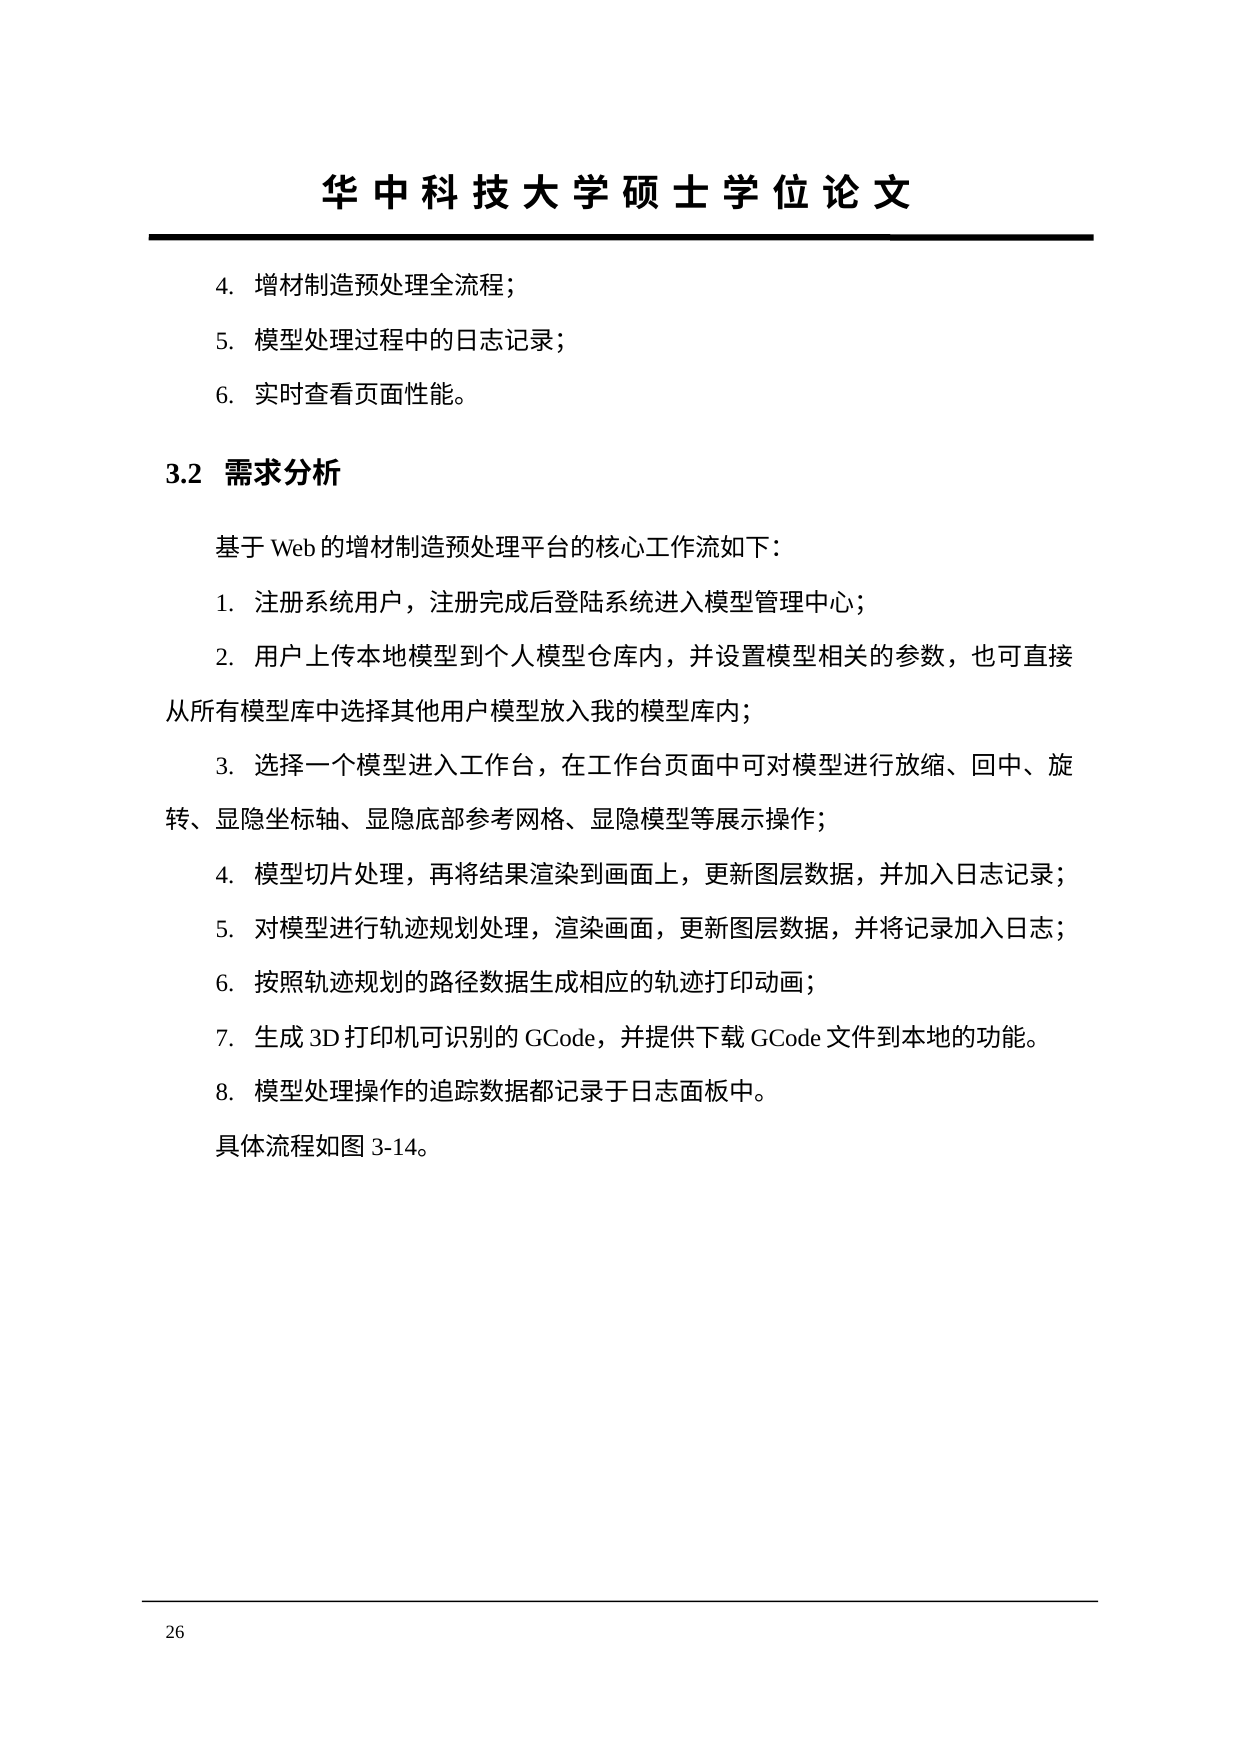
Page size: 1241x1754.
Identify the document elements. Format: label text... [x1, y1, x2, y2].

list 模型处理操作的追踪数据都记录于日志面板中。 [165, 1072, 1075, 1108]
text 基于Web的增材制造预处理平台的核心工作流如下： [165, 528, 1075, 564]
list 实时查看页面性能。 [215, 374, 1075, 411]
list 按照轨迹规划的路径数据生成相应的轨迹打印动画； [165, 963, 1075, 999]
subtitle 需求分析 [165, 450, 1075, 492]
list 生成3D打印机可识别的GCode，并提供下载GCode文件到本地的功能。 [165, 1017, 1075, 1053]
list 对模型进行轨迹规划处理，渲染画面，更新图层数据，并将记录加入日志； [165, 908, 1075, 945]
list 用户上传本地模型到个人模型仓库内，并设置模型相关的参数，也可直接从所有模型库中选择其他用户模型放入我的模型库内； [165, 637, 1075, 727]
list 选择一个模型进入工作台，在工作台页面中可对模型进行放缩、回中、旋转、显隐坐标轴、显隐底部参考网格、显隐模型等展示操作； [165, 745, 1075, 836]
list 注册系统用户，注册完成后登陆系统进入模型管理中心； [165, 582, 1075, 618]
list 增材制造预处理全流程； [215, 266, 1075, 302]
list 模型处理过程中的日志记录； [215, 320, 1075, 356]
list 模型切片处理，再将结果渲染到画面上，更新图层数据，并加入日志记录； [165, 854, 1075, 890]
